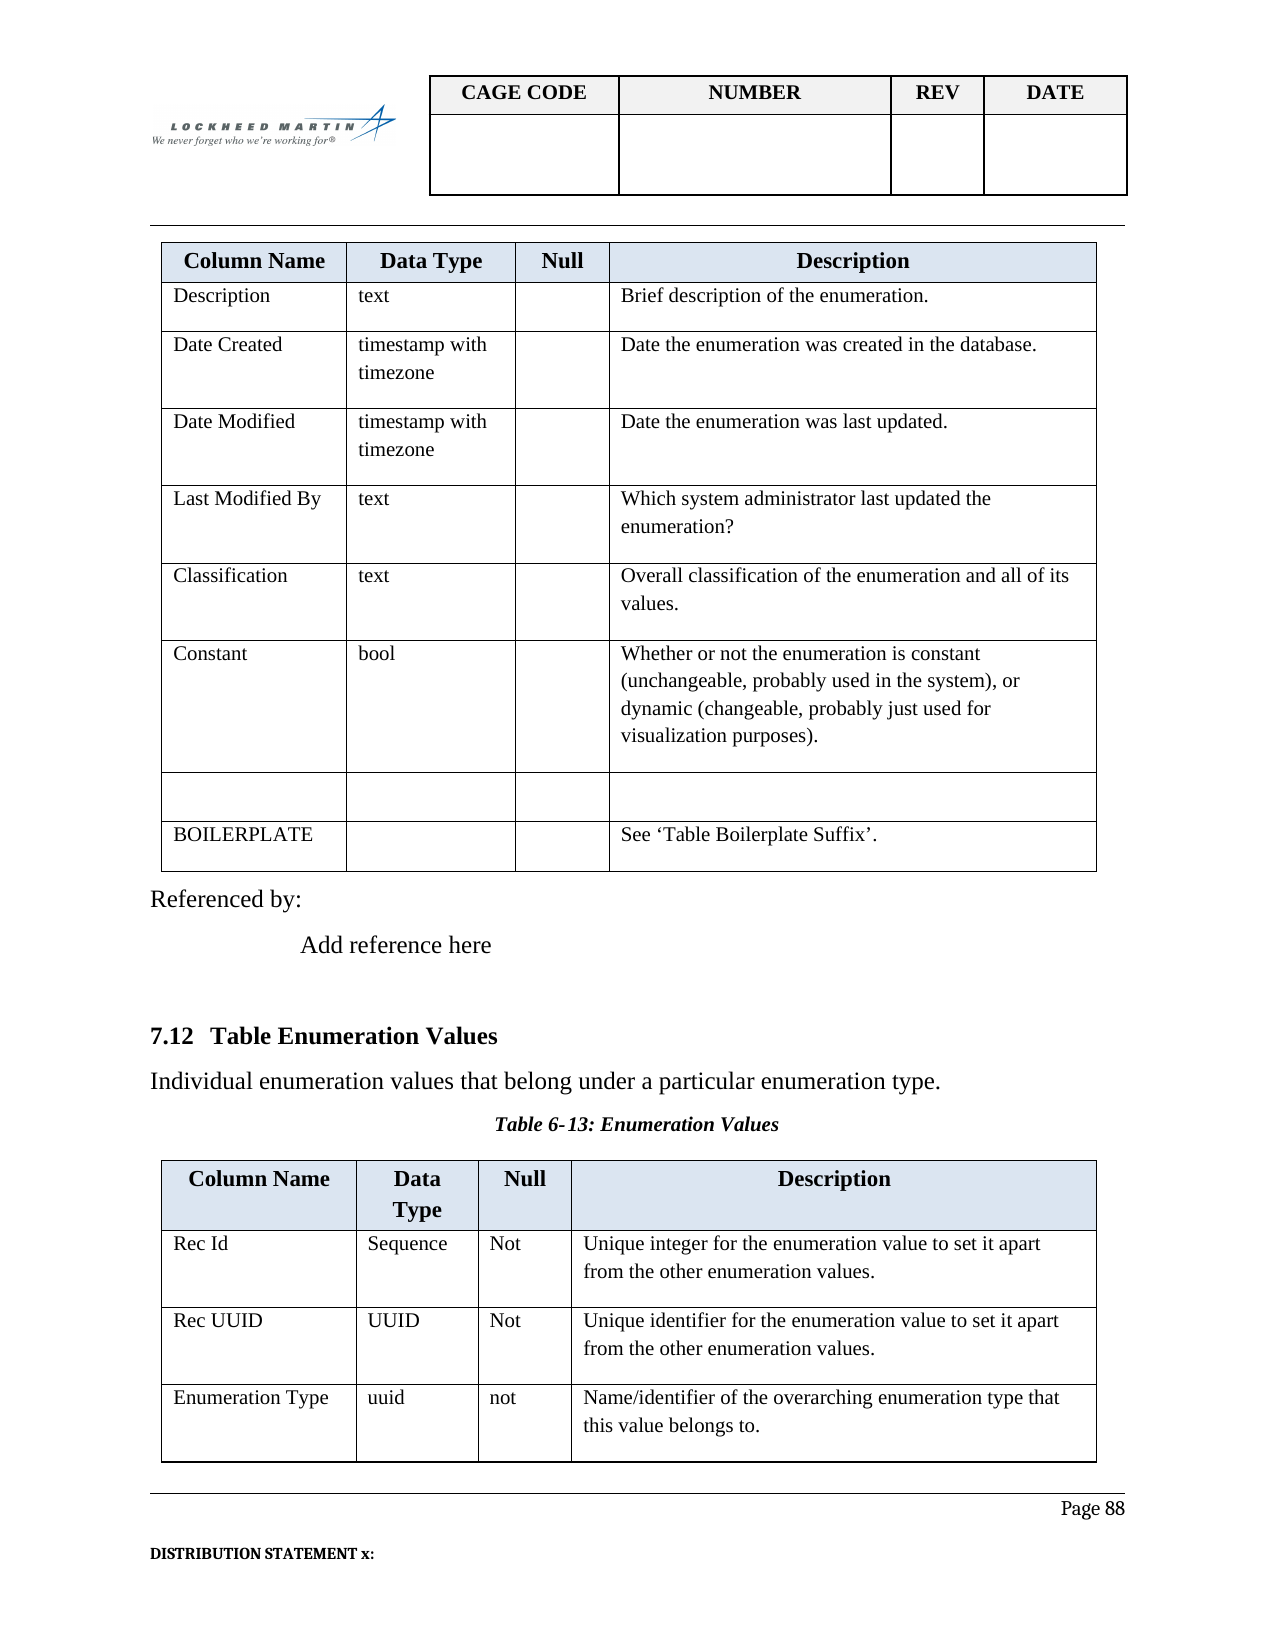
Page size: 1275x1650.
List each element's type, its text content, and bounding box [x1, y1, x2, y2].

table_cell Brief description of the enumeration. [610, 283, 1096, 331]
table_header Column Name [162, 243, 346, 282]
text Add reference here [300, 930, 1125, 958]
table_cell Date Modified [162, 409, 346, 485]
table_cell Rec Id [162, 1231, 356, 1307]
table_header Description [572, 1161, 1096, 1230]
table_cell Rec UUID [162, 1308, 356, 1384]
table_header Column Name [162, 1161, 356, 1230]
table_cell timestamp with timezone [347, 409, 515, 485]
table_header Data Type [347, 243, 515, 282]
table_cell Date Created [162, 332, 346, 408]
table_cell text [347, 283, 515, 331]
table_cell [516, 283, 609, 331]
table_cell Date the enumeration was last updated. [610, 409, 1096, 485]
text Individual enumeration values that belong under a particular enumeration type. [150, 1066, 1125, 1095]
table_header Data Type [357, 1161, 478, 1230]
table_cell [347, 822, 515, 871]
table_cell [516, 773, 609, 821]
table_cell See ‘Table Boilerplate Suffix’. [610, 822, 1096, 871]
table_cell Constant [162, 641, 346, 772]
table_cell Not [479, 1308, 571, 1384]
subtitle Table Enumeration Values [150, 1021, 1125, 1049]
table_cell bool [347, 641, 515, 772]
table_cell timestamp with timezone [347, 332, 515, 408]
table_cell text [347, 564, 515, 639]
table_cell Last Modified By [162, 486, 346, 562]
table_cell Unique integer for the enumeration value to set it apart from the other enumeration values. [572, 1231, 1096, 1307]
table_cell text [347, 486, 515, 562]
table_header Description [610, 243, 1096, 282]
picture [152, 104, 397, 146]
table_cell Not [479, 1231, 571, 1307]
table_header Null [516, 243, 609, 282]
table_cell [516, 409, 609, 485]
table_cell BOILERPLATE [162, 822, 346, 871]
table_cell UUID [357, 1308, 478, 1384]
table_cell [516, 486, 609, 562]
table_cell [162, 773, 346, 821]
table_cell [516, 641, 609, 772]
table_cell [516, 564, 609, 639]
table_cell Which system administrator last updated the enumeration? [610, 486, 1096, 562]
table_cell Date the enumeration was created in the database. [610, 332, 1096, 408]
text Referenced by: [150, 884, 1125, 913]
table_cell Enumeration Type [162, 1385, 356, 1461]
table_cell Name/identifier of the overarching enumeration type that this value belongs to. [572, 1385, 1096, 1461]
table_cell [347, 773, 515, 821]
table_cell [516, 822, 609, 871]
table_header Null [479, 1161, 571, 1230]
table_cell Overall classification of the enumeration and all of its values. [610, 564, 1096, 639]
table_cell Unique identifier for the enumeration value to set it apart from the other enumeration values. [572, 1308, 1096, 1384]
table_cell [610, 773, 1096, 821]
table_cell [516, 332, 609, 408]
table_cell not [479, 1385, 571, 1461]
table_cell Whether or not the enumeration is constant (unchangeable, probably used in the system), or dynamic (changeable, probably just used for visualization purposes). [610, 641, 1096, 772]
table_cell Description [162, 283, 346, 331]
table_cell Sequence [357, 1231, 478, 1307]
table_cell Classification [162, 564, 346, 639]
table_cell uuid [357, 1385, 478, 1461]
